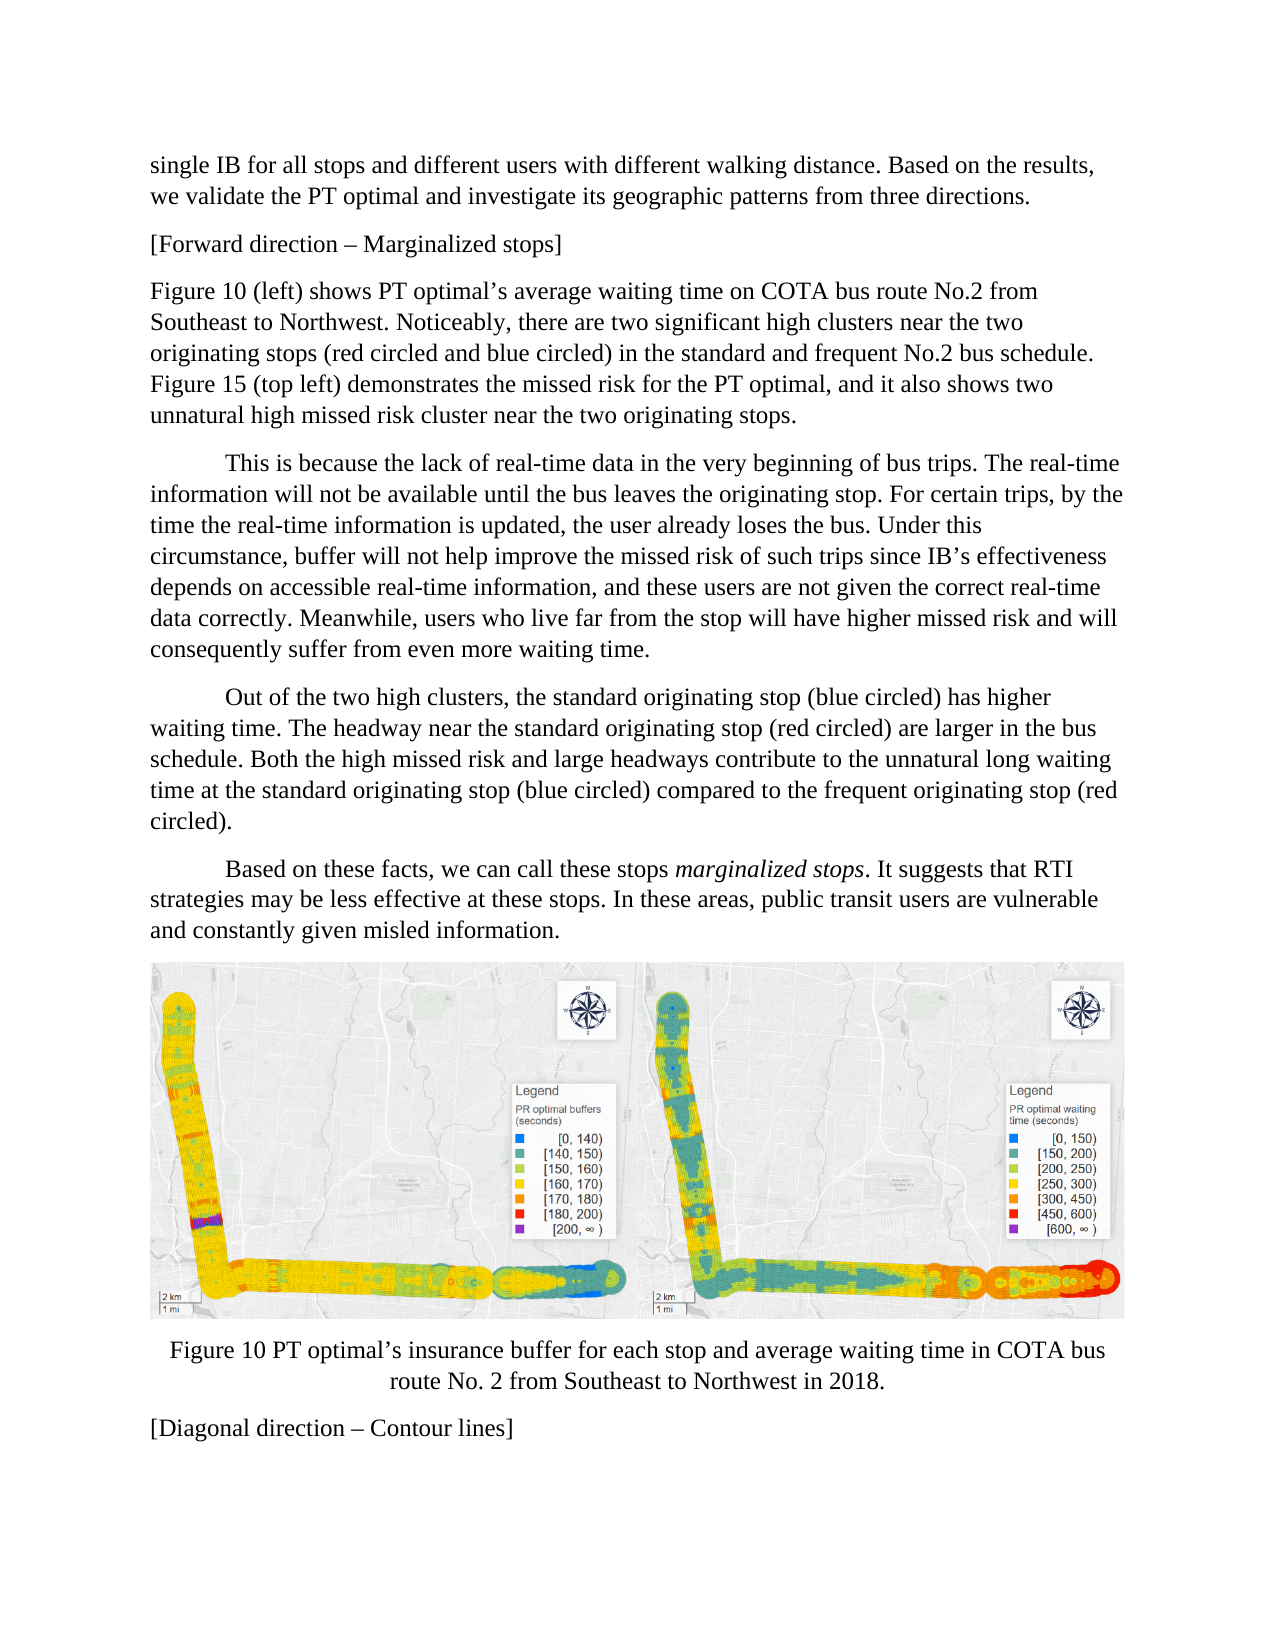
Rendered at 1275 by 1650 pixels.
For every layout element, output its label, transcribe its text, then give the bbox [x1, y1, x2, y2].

text Based on these facts, we can call these stops marginalized stops. It suggests that RTI strategies may be less effective at these stops. In these areas, public transit users are vulnerable and constantly given misled information. [150, 854, 1125, 944]
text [150, 150, 1125, 210]
picture [150, 962, 1125, 1319]
text Out of the two high clusters, the standard originating stop (blue circled) has higher waiting time. The headway near the standard originating stop (red circled) are larger in the bus schedule. Both the high missed risk and large headways contribute to the unnatural long waiting time at the standard originating stop (blue circled) compared to the frequent originating stop (red circled). [150, 682, 1125, 835]
text [Diagonal direction – Contour lines] [150, 1413, 1125, 1442]
text Figure PT optimal’s insurance buffer for each stop and average waiting time in COTA bus route No. 2 from Southeast to Northwest in 2018. [150, 1335, 1125, 1394]
text This is because the lack of real-time data in the very beginning of bus trips. The real-time information will not be available until the bus leaves the originating stop. For certain trips, by the time the real-time information is updated, the user already loses the bus. Under this circumstance, buffer will not help improve the missed risk of such trips since IB’s effectiveness depends on accessible real-time information, and these users are not given the correct real-time data correctly. Meanwhile, users who live far from the stop will have higher missed risk and will consequently suffer from even more waiting time. [150, 448, 1125, 663]
text [Forward direction – Marginalized stops] [150, 229, 1125, 257]
text Figure 10 (left) shows PT optimal’s average waiting time on COTA bus route No.2 from Southeast to Northwest. Noticeably, there are two significant high clusters near the two originating stops (red circled and blue circled) in the standard and frequent No.2 bus schedule. Figure 15 (top left) demonstrates the missed risk for the PT optimal, and it also shows two unnatural high missed risk cluster near the two originating stops. [150, 276, 1125, 429]
